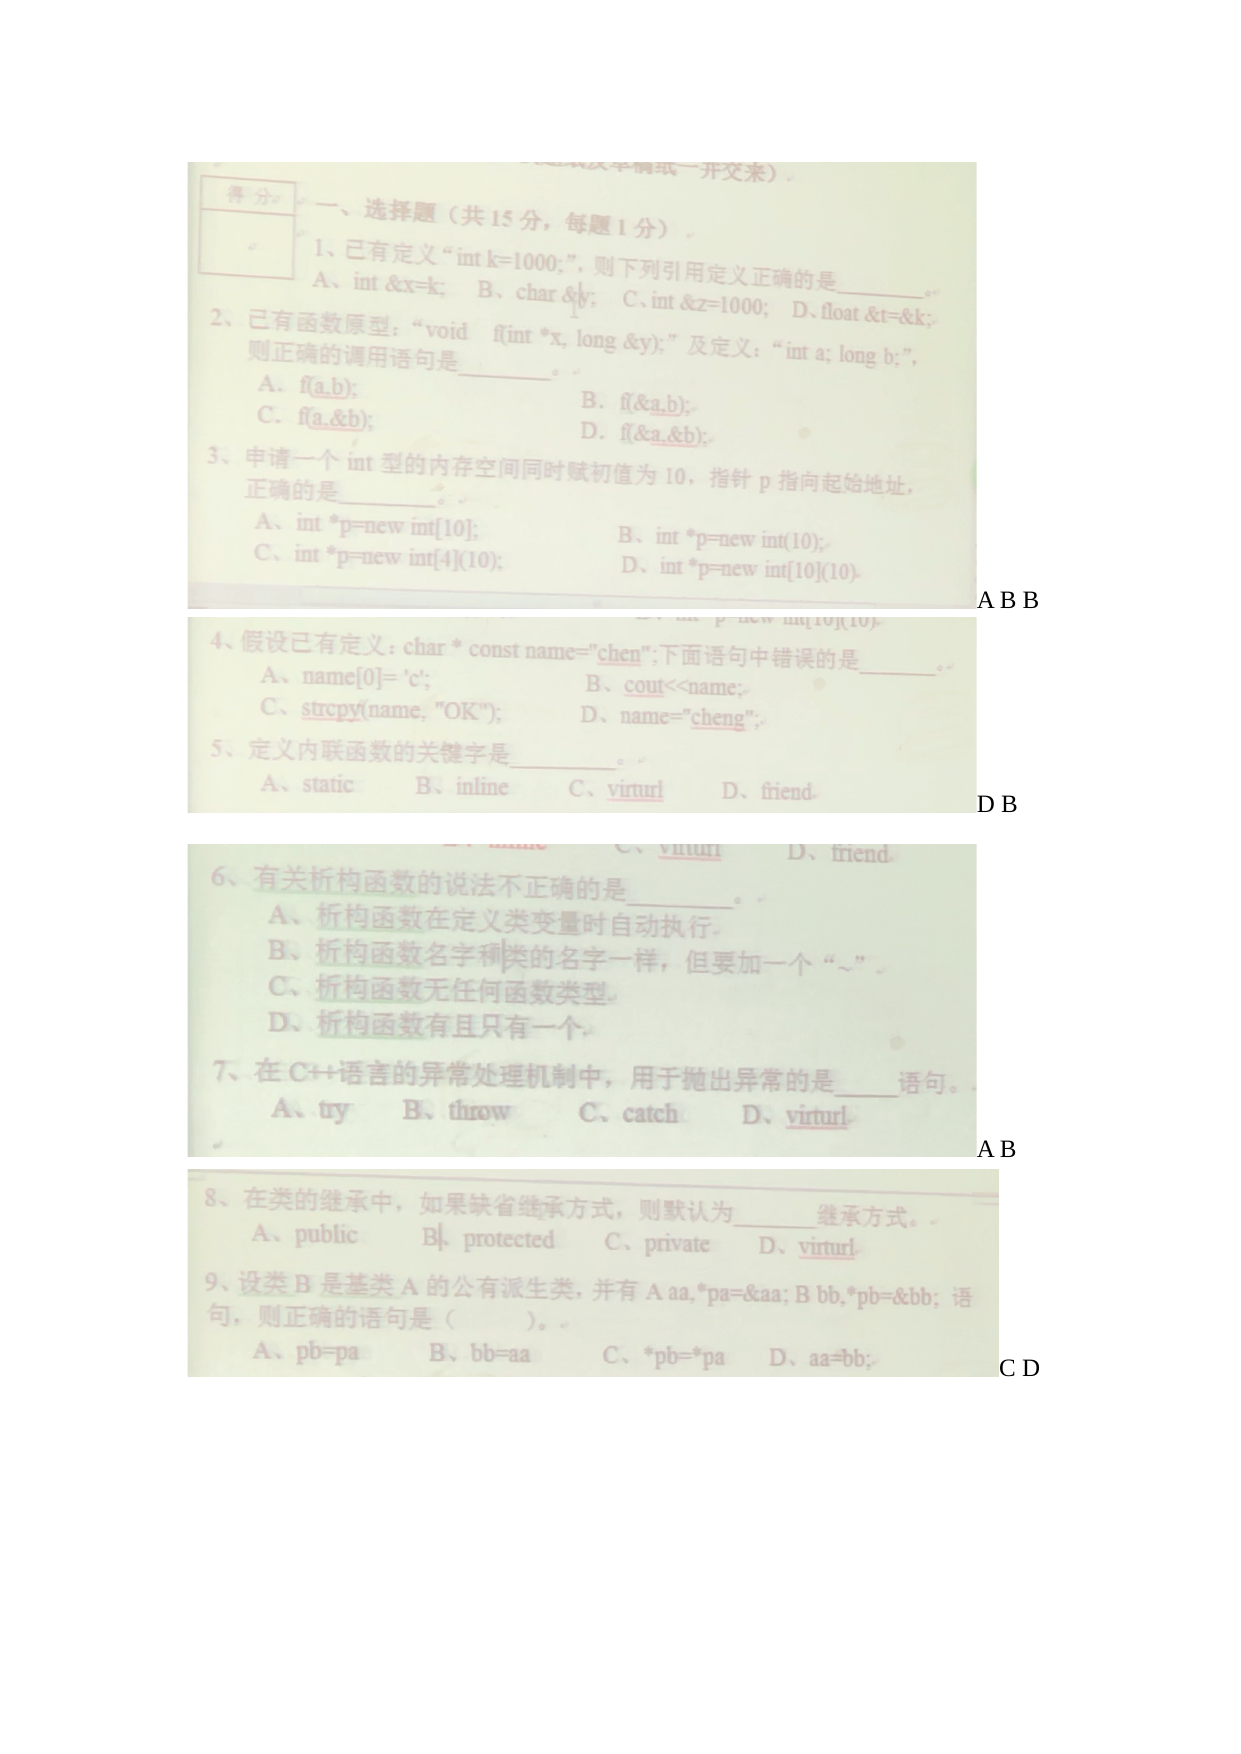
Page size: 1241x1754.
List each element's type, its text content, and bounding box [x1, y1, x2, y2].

picture [187, 1169, 999, 1377]
picture [187, 617, 977, 813]
picture [187, 162, 977, 609]
picture [187, 844, 977, 1157]
